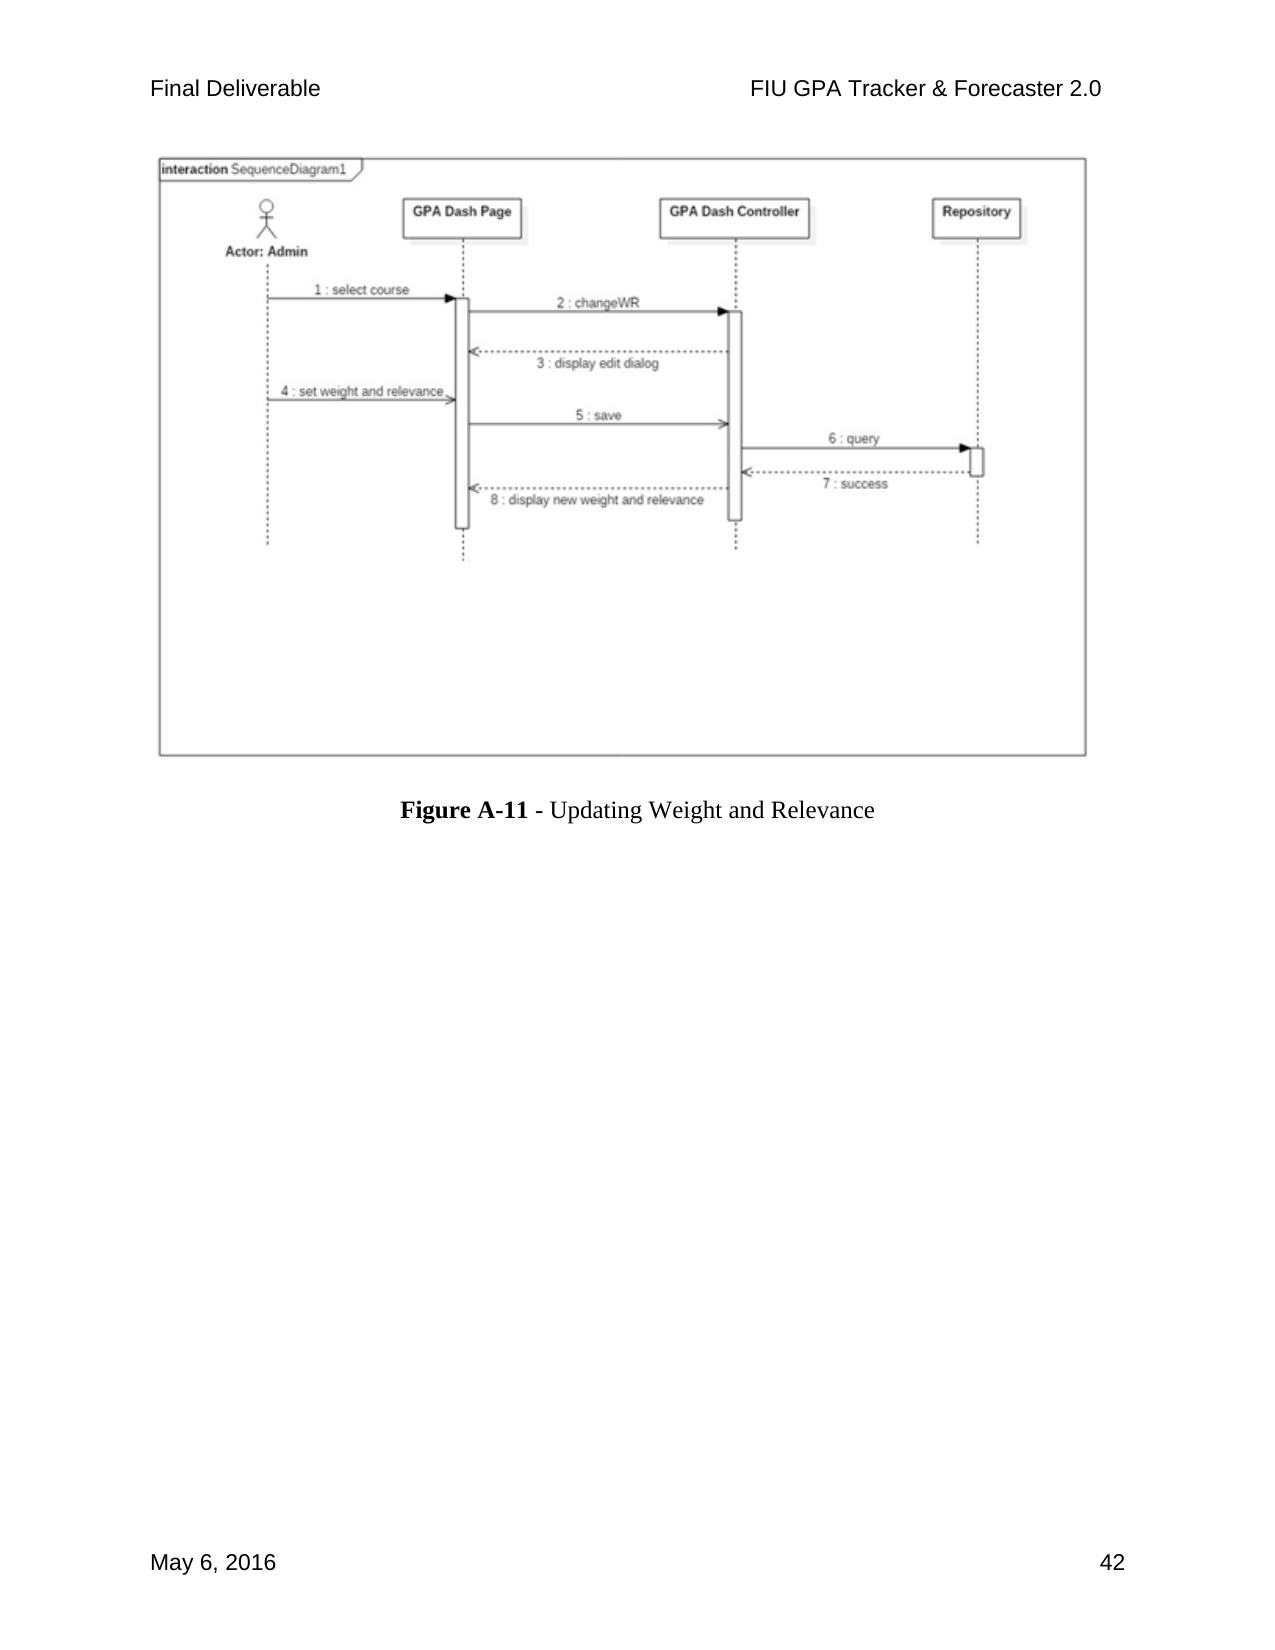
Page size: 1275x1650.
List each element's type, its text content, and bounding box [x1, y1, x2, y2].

text Figure A-11 - Updating Weight and Relevance [150, 796, 1125, 824]
picture [150, 150, 1125, 796]
